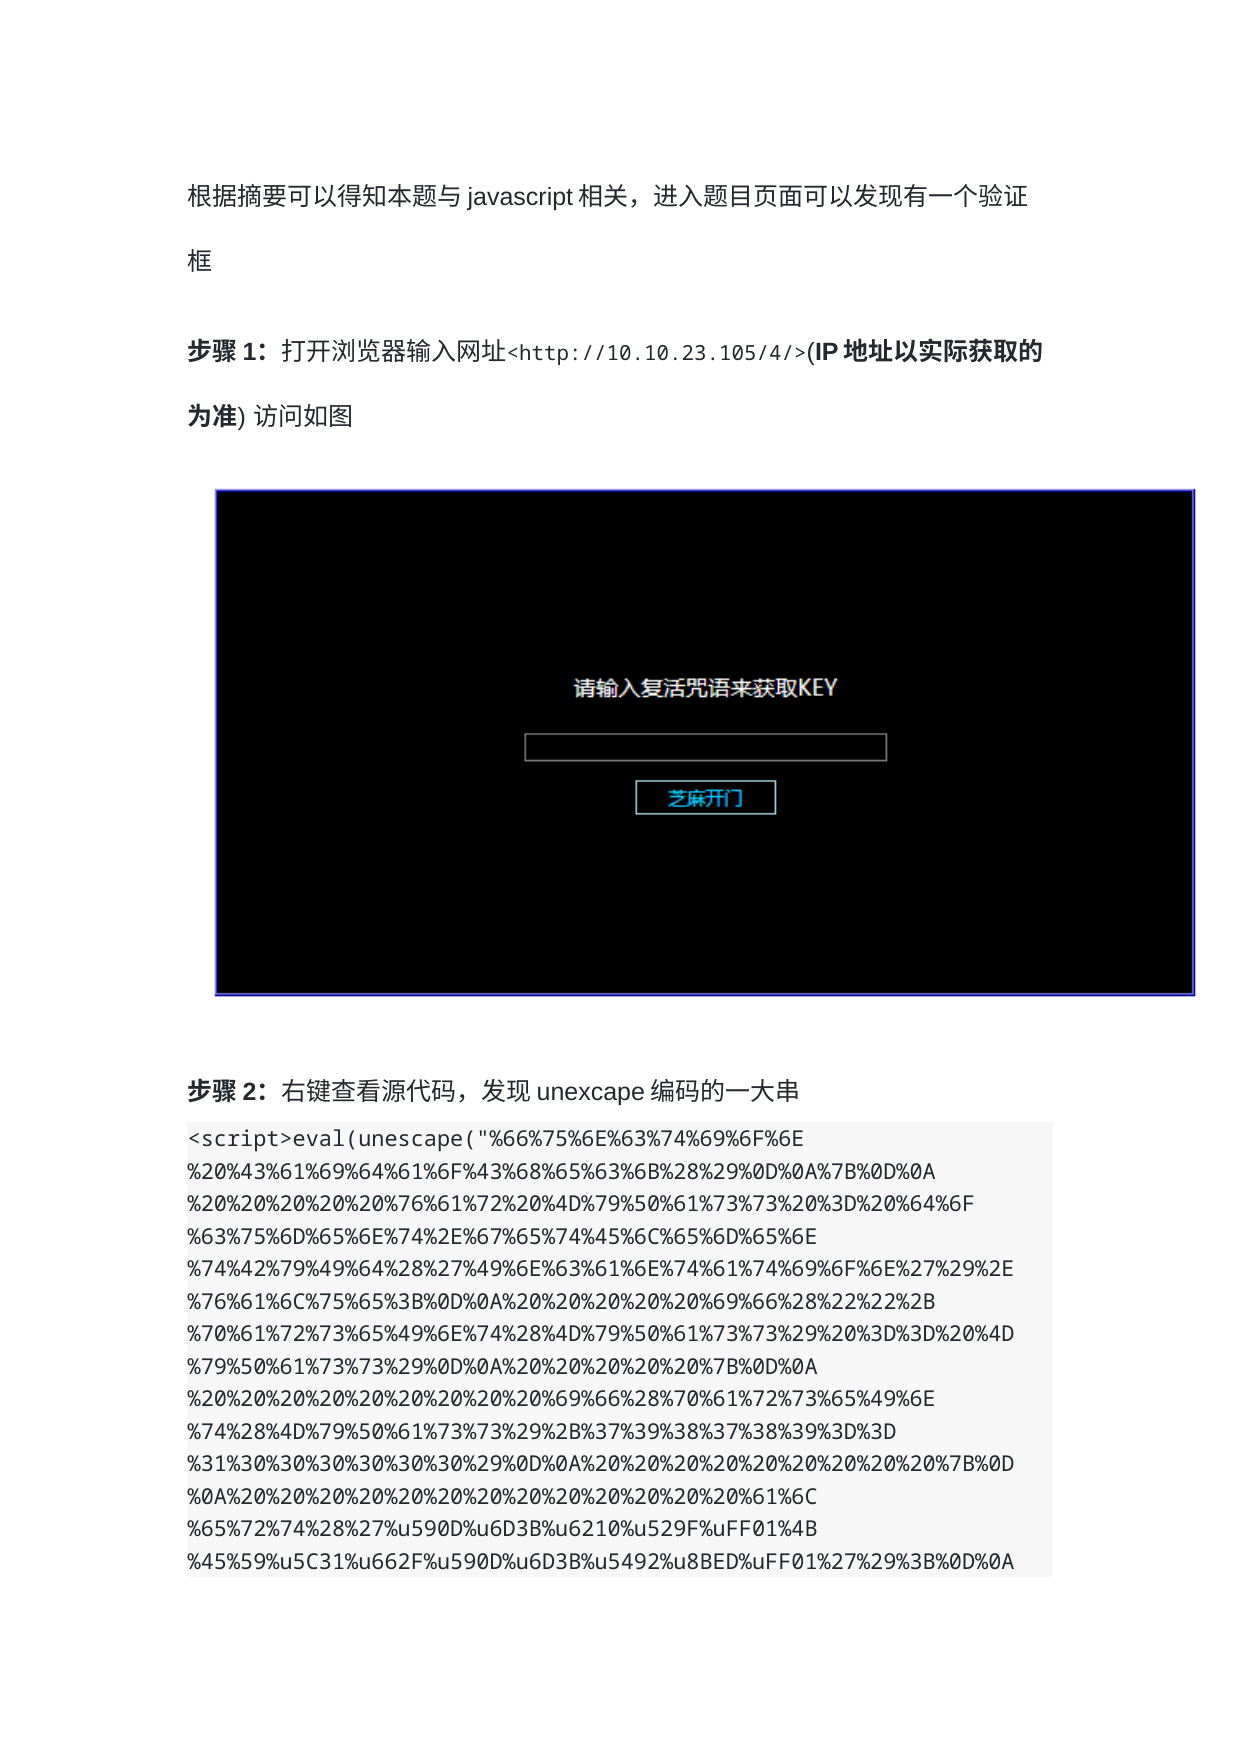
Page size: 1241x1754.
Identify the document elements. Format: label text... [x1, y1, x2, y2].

text 步骤1：打开浏览器输入网址<http://10.10.23.105/4/>(IP地址以实际获取的为准) 访问如图 [187, 317, 1053, 447]
text 步骤2：右键查看源代码，发现unexcape编码的一大串 [187, 1057, 1053, 1122]
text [187, 1122, 1053, 1577]
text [187, 162, 1053, 292]
picture [187, 458, 1233, 1020]
